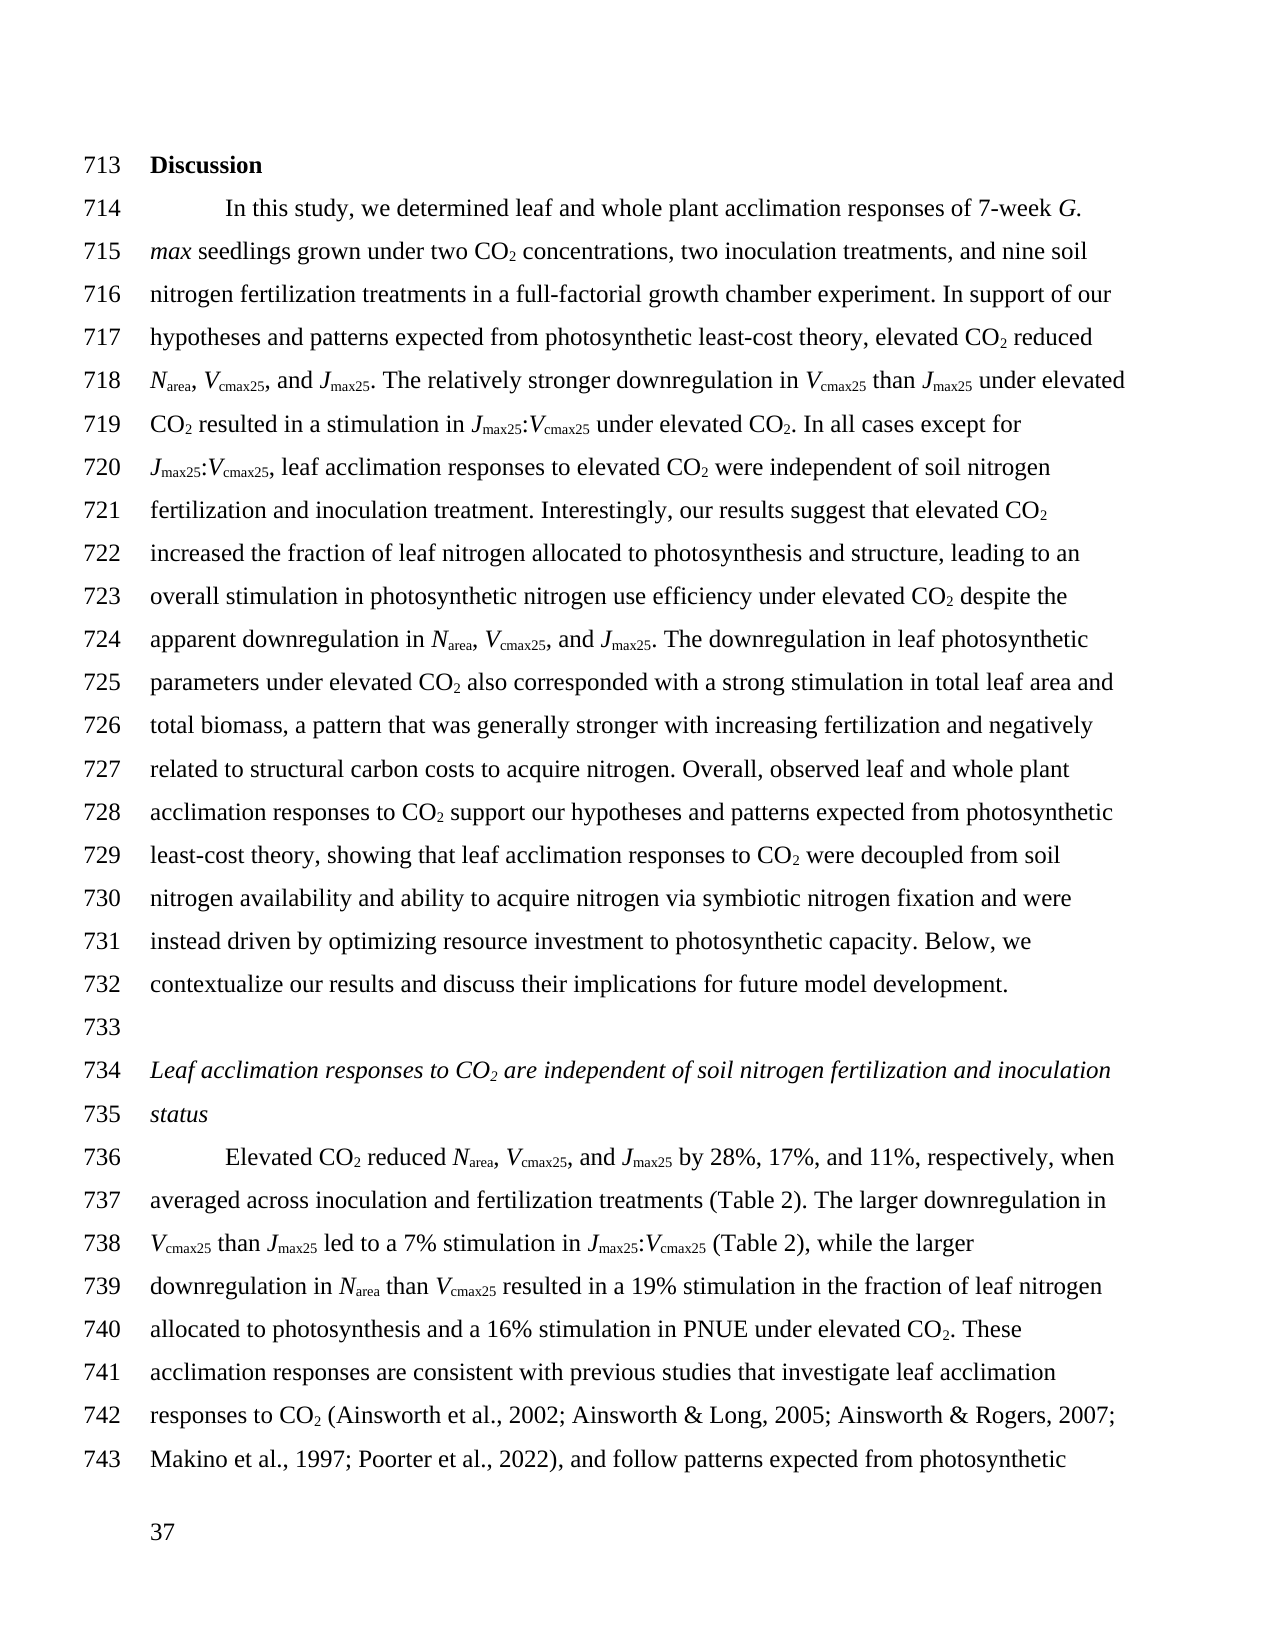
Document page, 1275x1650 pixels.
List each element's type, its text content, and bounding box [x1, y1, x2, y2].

text Leaf acclimation responses to CO2 are independent of soil nitrogen fertilization and inoculation status [150, 1056, 1125, 1127]
text In this study, we determined leaf and whole plant acclimation responses of 7-week G. max seedlings grown under two CO2 concentrations, two inoculation treatments, and nine soil nitrogen fertilization treatments in a full-factorial growth chamber experiment. In support of our hypotheses and patterns expected from photosynthetic least-cost theory, elevated CO2 reduced Narea, Vcmax25, and Jmax25. The relatively stronger downregulation in Vcmax25 than Jmax25 under elevated CO2 resulted in a stimulation in Jmax25:Vcmax25 under elevated CO2. In all cases except for Jmax25:Vcmax25, leaf acclimation responses to elevated CO2 were independent of soil nitrogen fertilization and inoculation treatment. Interestingly, our results suggest that elevated CO2 increased the fraction of leaf nitrogen allocated to photosynthesis and structure, leading to an overall stimulation in photosynthetic nitrogen use efficiency under elevated CO2 despite the apparent downregulation in Narea, Vcmax25, and Jmax25. The downregulation in leaf photosynthetic parameters under elevated CO2 also corresponded with a strong stimulation in total leaf area and total biomass, a pattern that was generally stronger with increasing fertilization and negatively related to structural carbon costs to acquire nitrogen. Overall, observed leaf and whole plant acclimation responses to CO2 support our hypotheses and patterns expected from photosynthetic least-cost theory, showing that leaf acclimation responses to CO2 were decoupled from soil nitrogen availability and ability to acquire nitrogen via symbiotic nitrogen fixation and were instead driven by optimizing resource investment to photosynthetic capacity. Below, we contextualize our results and discuss their implications for future model development. [150, 193, 1125, 998]
text Discussion [150, 150, 1125, 179]
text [150, 1142, 1125, 1472]
